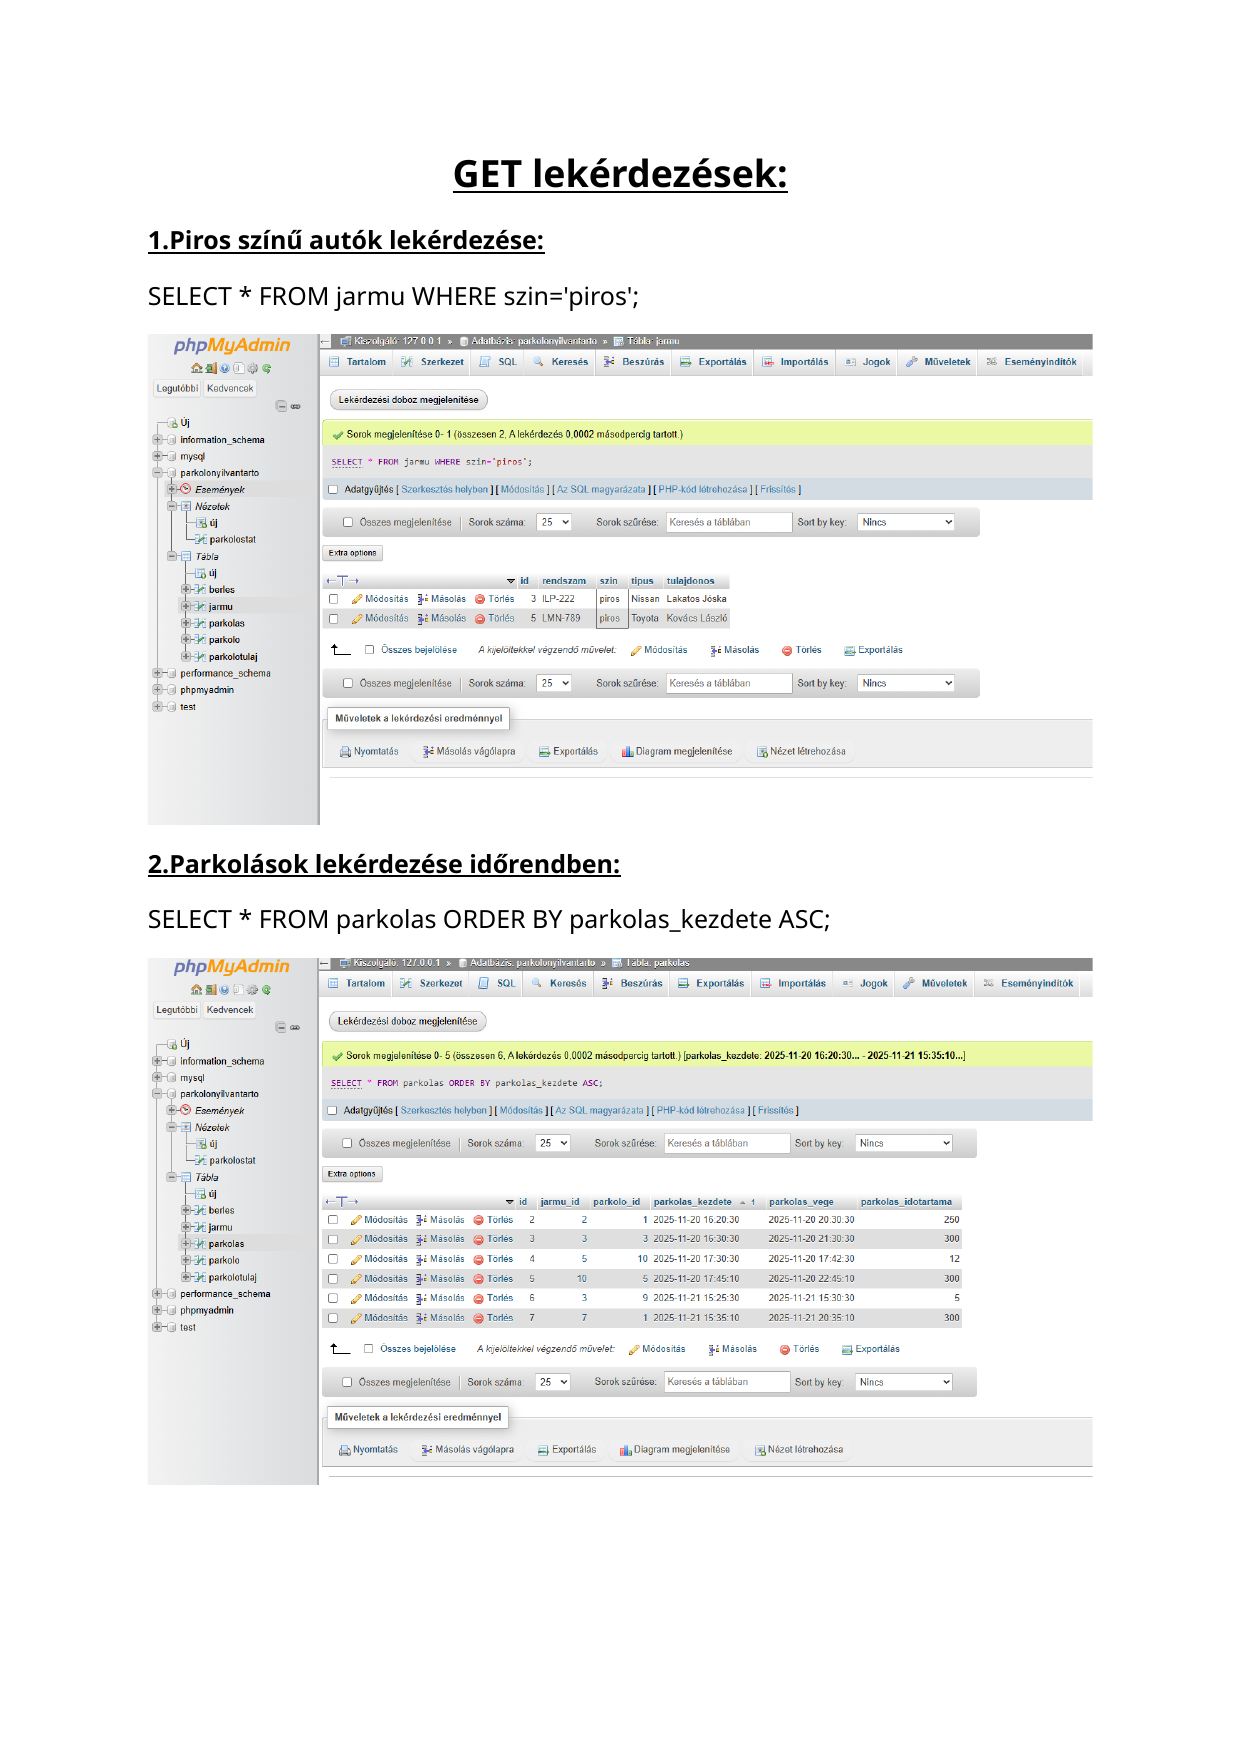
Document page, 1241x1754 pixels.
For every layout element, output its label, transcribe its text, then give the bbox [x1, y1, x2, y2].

text SELECT * FROM jarmu WHERE szin='piros'; [148, 279, 1093, 313]
text SELECT * FROM parkolas ORDER BY parkolas_kezdete ASC; [148, 902, 1093, 936]
picture [147, 334, 1093, 825]
text GET lekérdezések: [148, 148, 1093, 199]
text 2.Parkolások lekérdezése időrendben: [148, 846, 1093, 880]
picture [147, 958, 1093, 1485]
text 1.Piros színű autók lekérdezése: [148, 223, 1093, 257]
